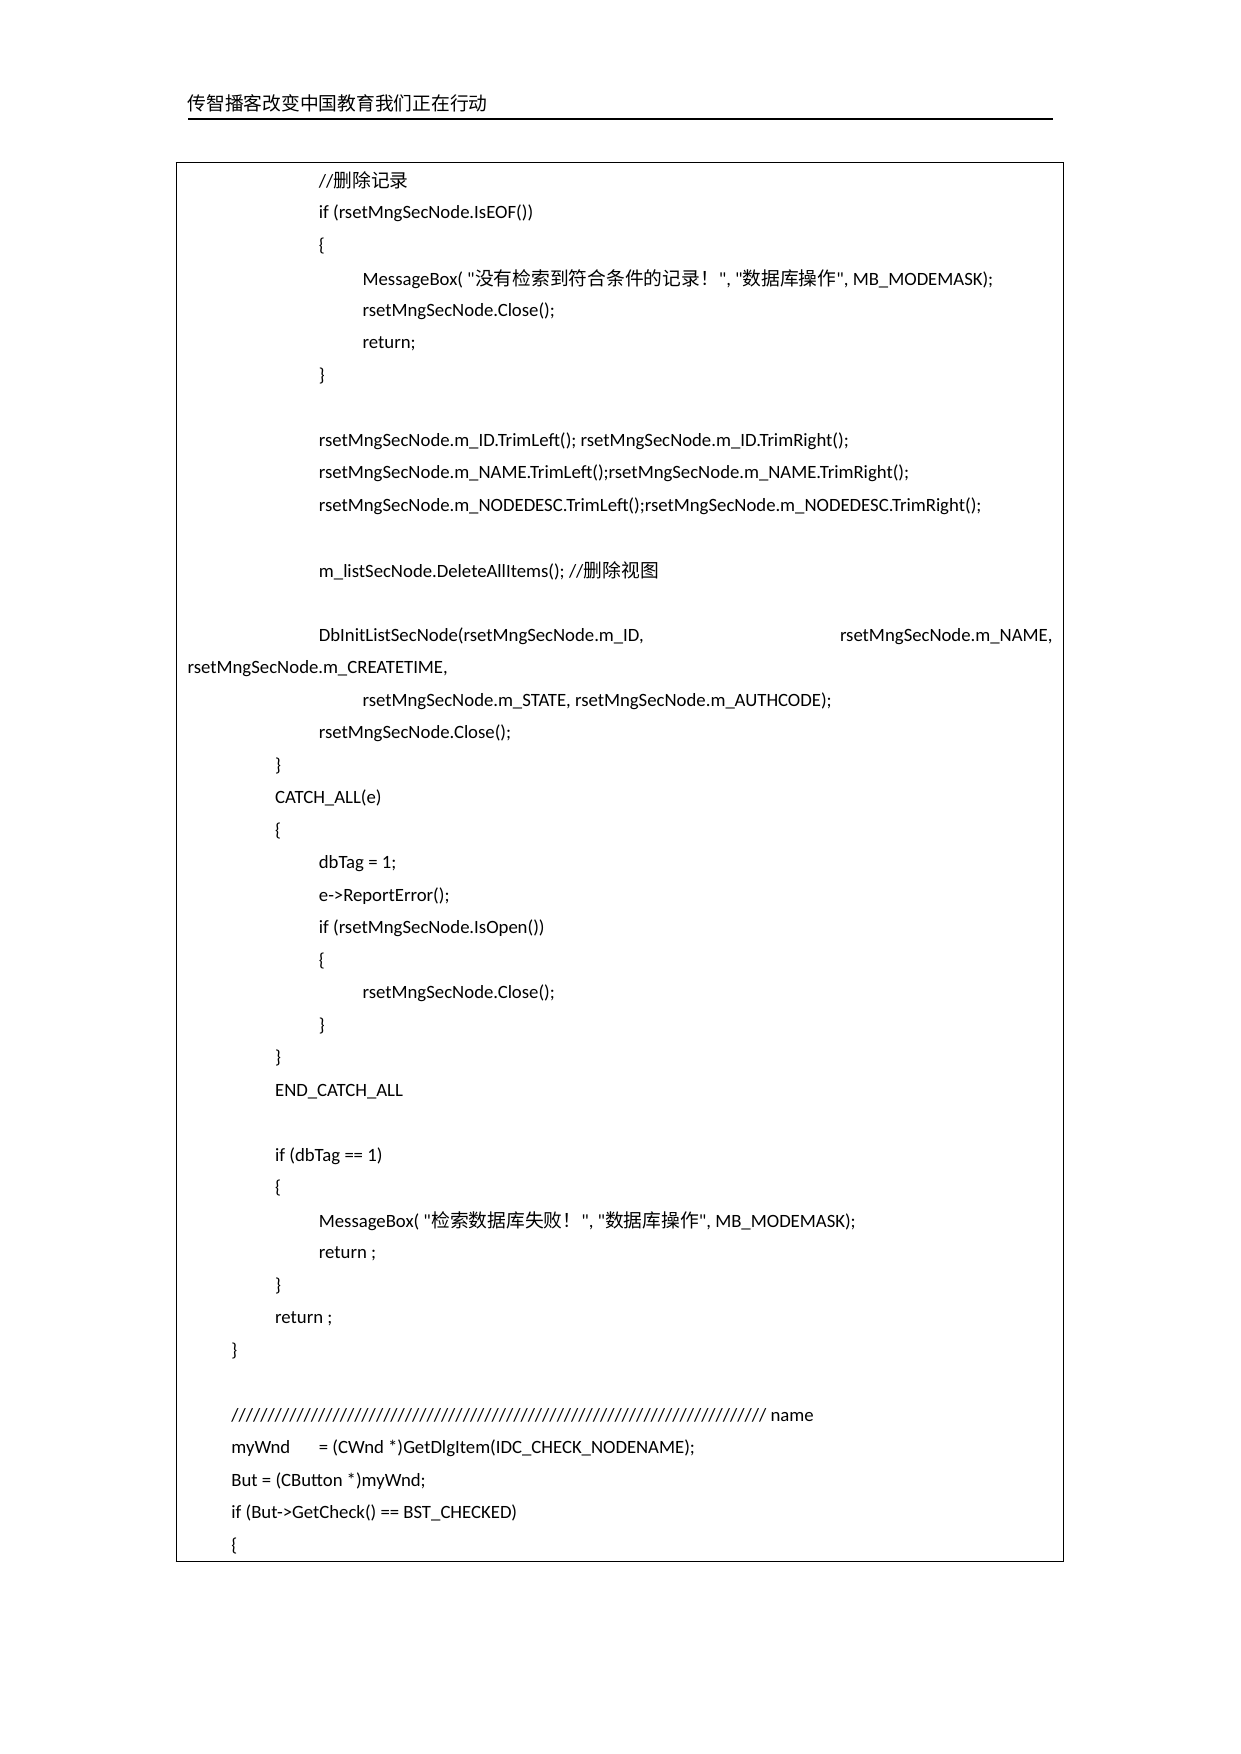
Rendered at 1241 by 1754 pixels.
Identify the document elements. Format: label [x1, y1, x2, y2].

table_header [177, 163, 1063, 1561]
